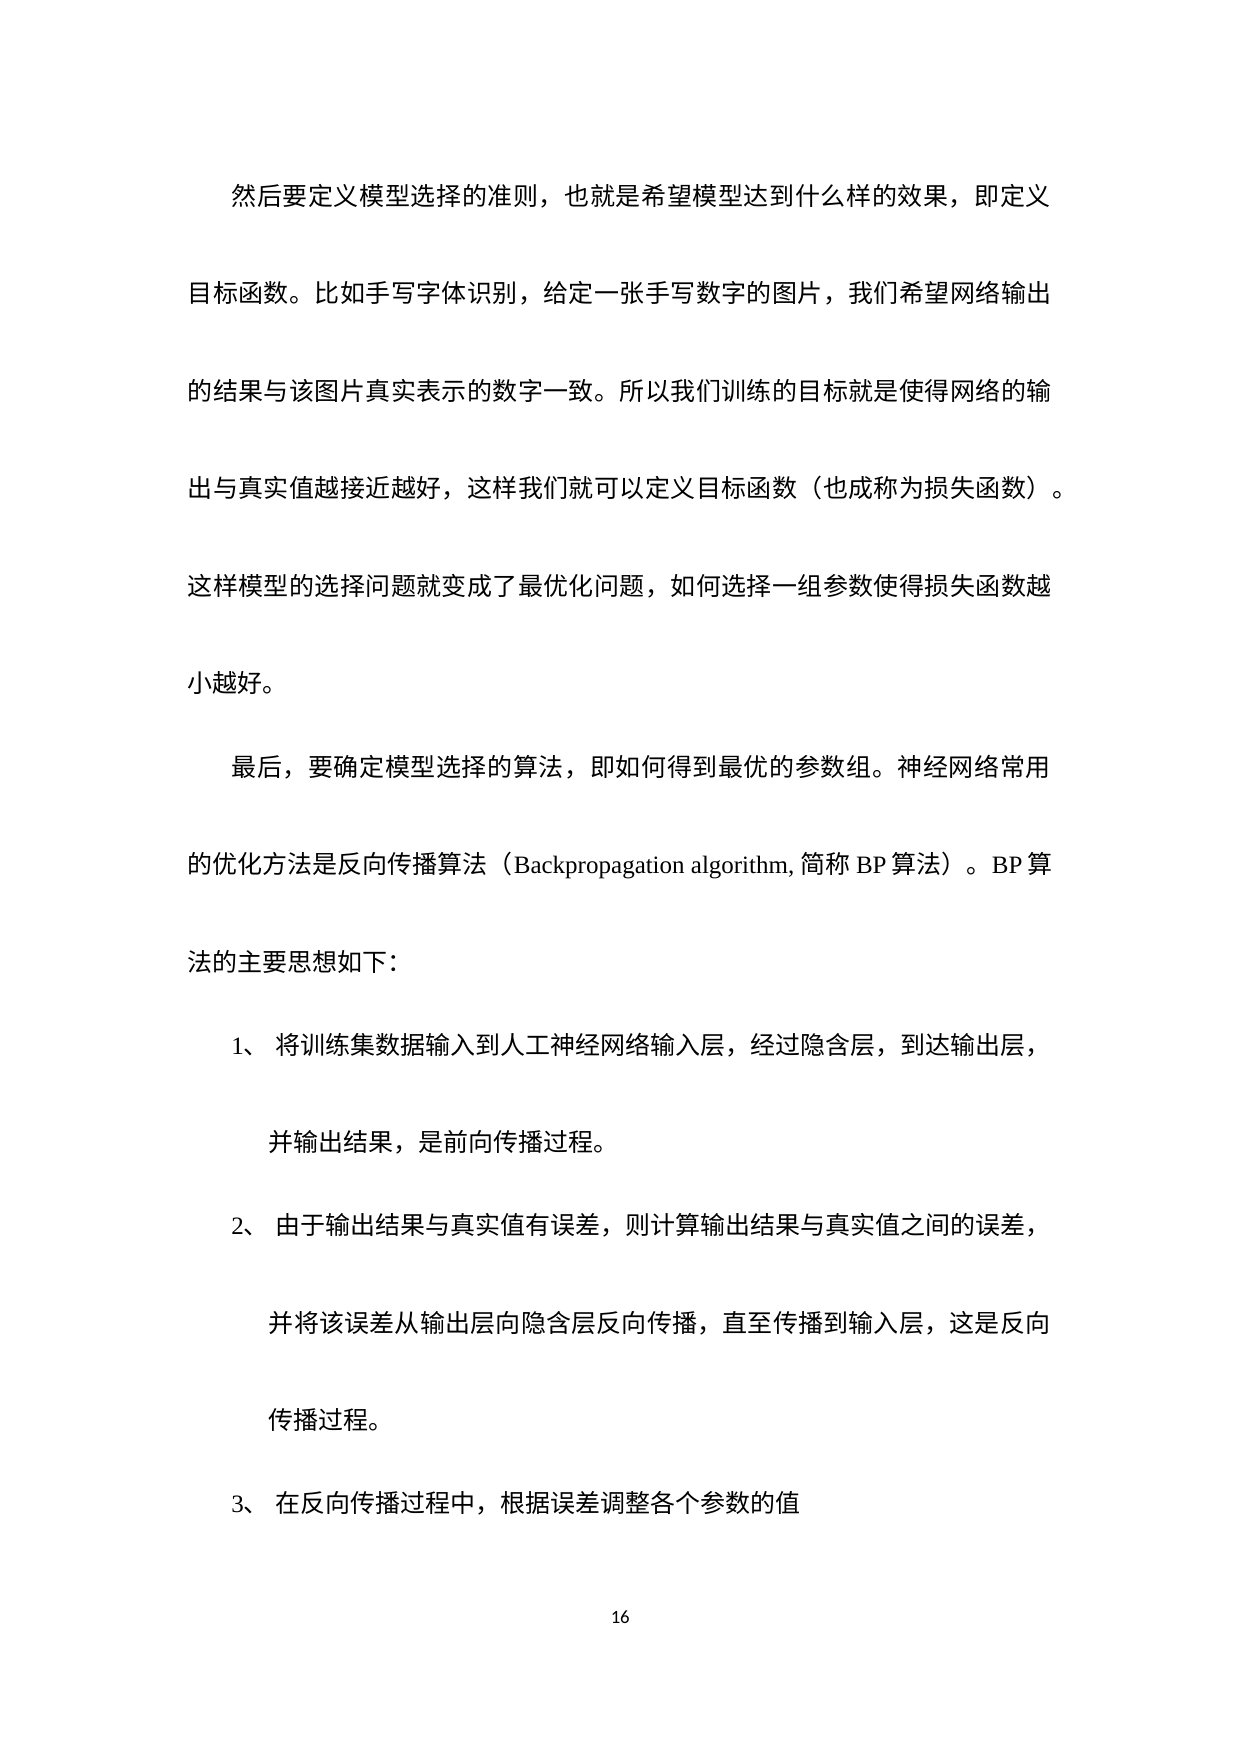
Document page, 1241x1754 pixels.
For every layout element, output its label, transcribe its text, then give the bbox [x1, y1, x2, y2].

list 在反向传播过程中，根据误差调整各个参数的值 [231, 1469, 1053, 1534]
text 最后，要确定模型选择的算法，即如何得到最优的参数组。神经网络常用的优化方法是反向传播算法（Backpropagation algorithm, 简称BP算法）。BP算法的主要思想如下： [187, 733, 1053, 993]
list 由于输出结果与真实值有误差，则计算输出结果与真实值之间的误差，并将该误差从输出层向隐含层反向传播，直至传播到输入层，这是反向传播过程。 [231, 1191, 1053, 1451]
list 将训练集数据输入到人工神经网络输入层，经过隐含层，到达输出层，并输出结果，是前向传播过程。 [231, 1011, 1053, 1173]
text 然后要定义模型选择的准则，也就是希望模型达到什么样的效果，即定义目标函数。比如手写字体识别，给定一张手写数字的图片，我们希望网络输出的结果与该图片真实表示的数字一致。所以我们训练的目标就是使得网络的输出与真实值越接近越好，这样我们就可以定义目标函数（也成称为损失函数）。这样模型的选择问题就变成了最优化问题，如何选择一组参数使得损失函数越小越好。 [187, 162, 1053, 714]
